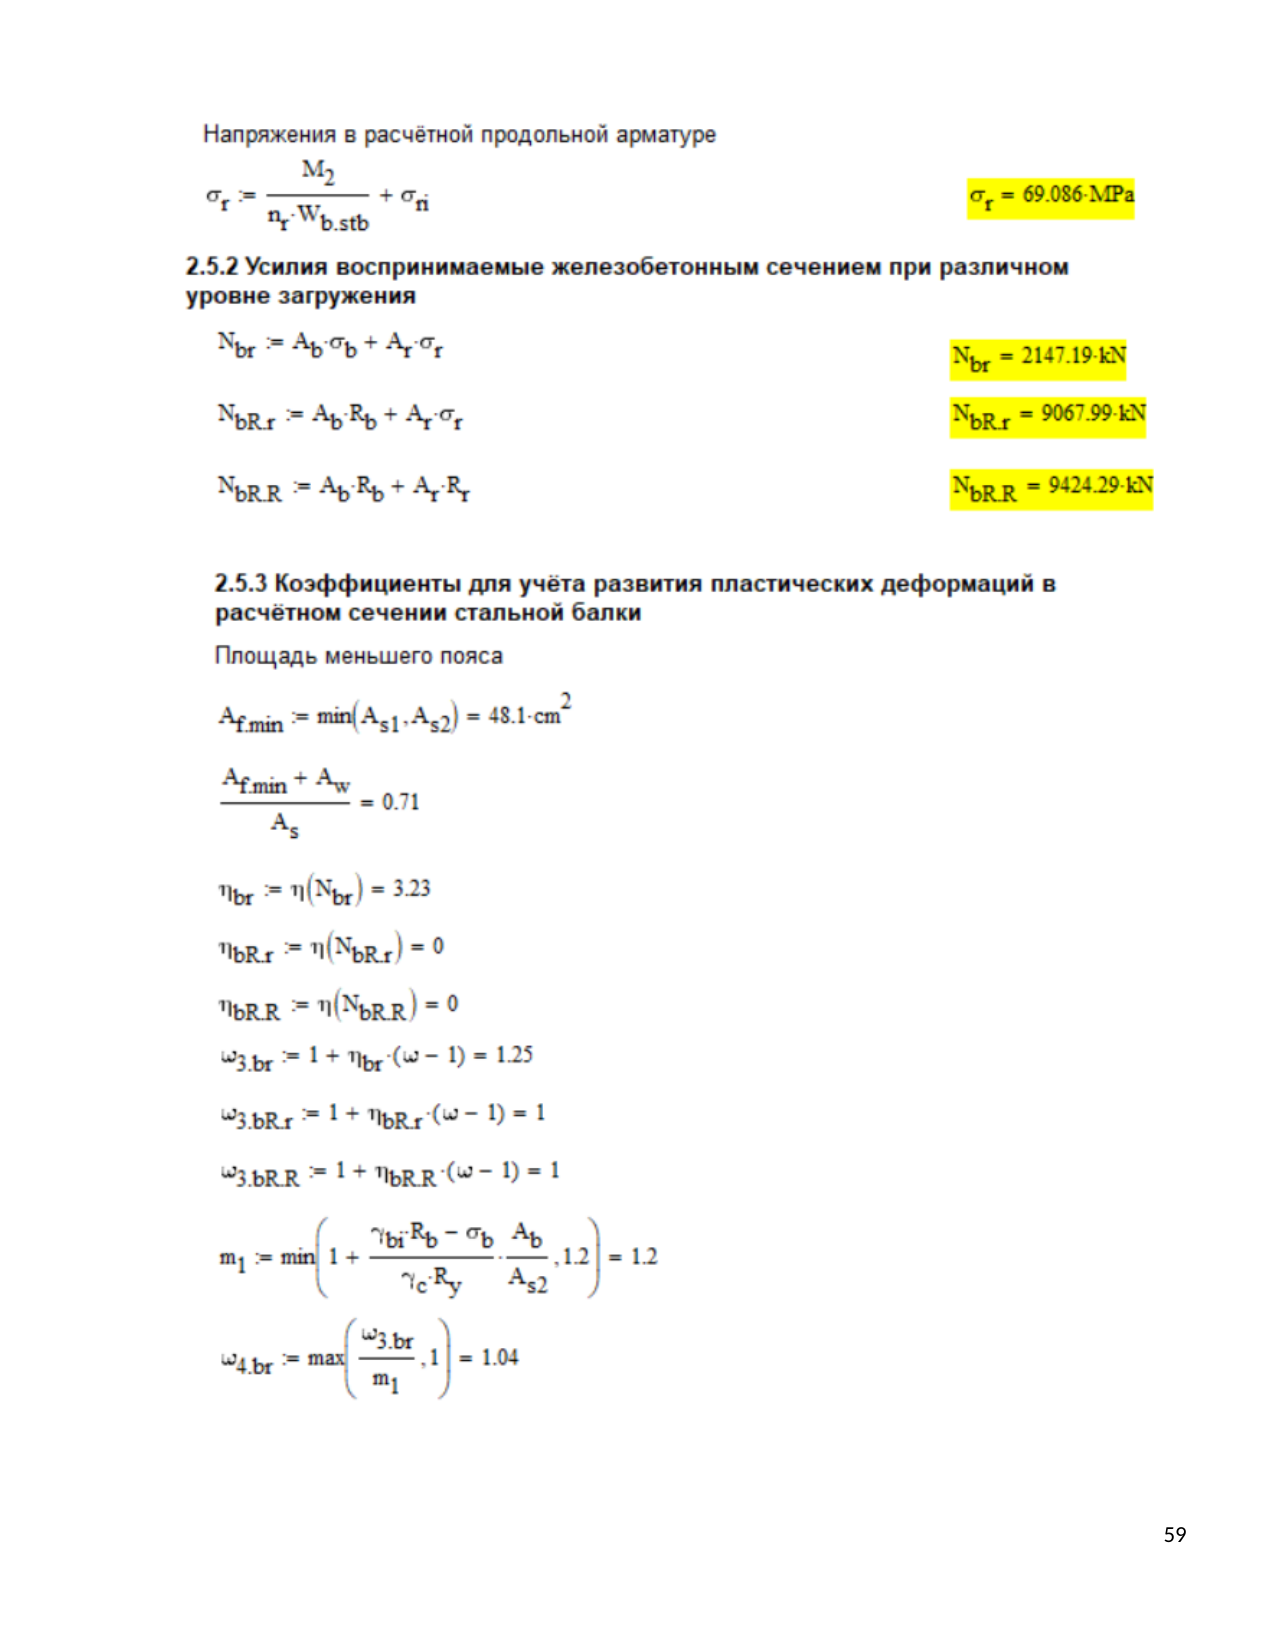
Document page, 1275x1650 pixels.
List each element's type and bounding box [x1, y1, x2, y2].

picture [177, 118, 1177, 1409]
